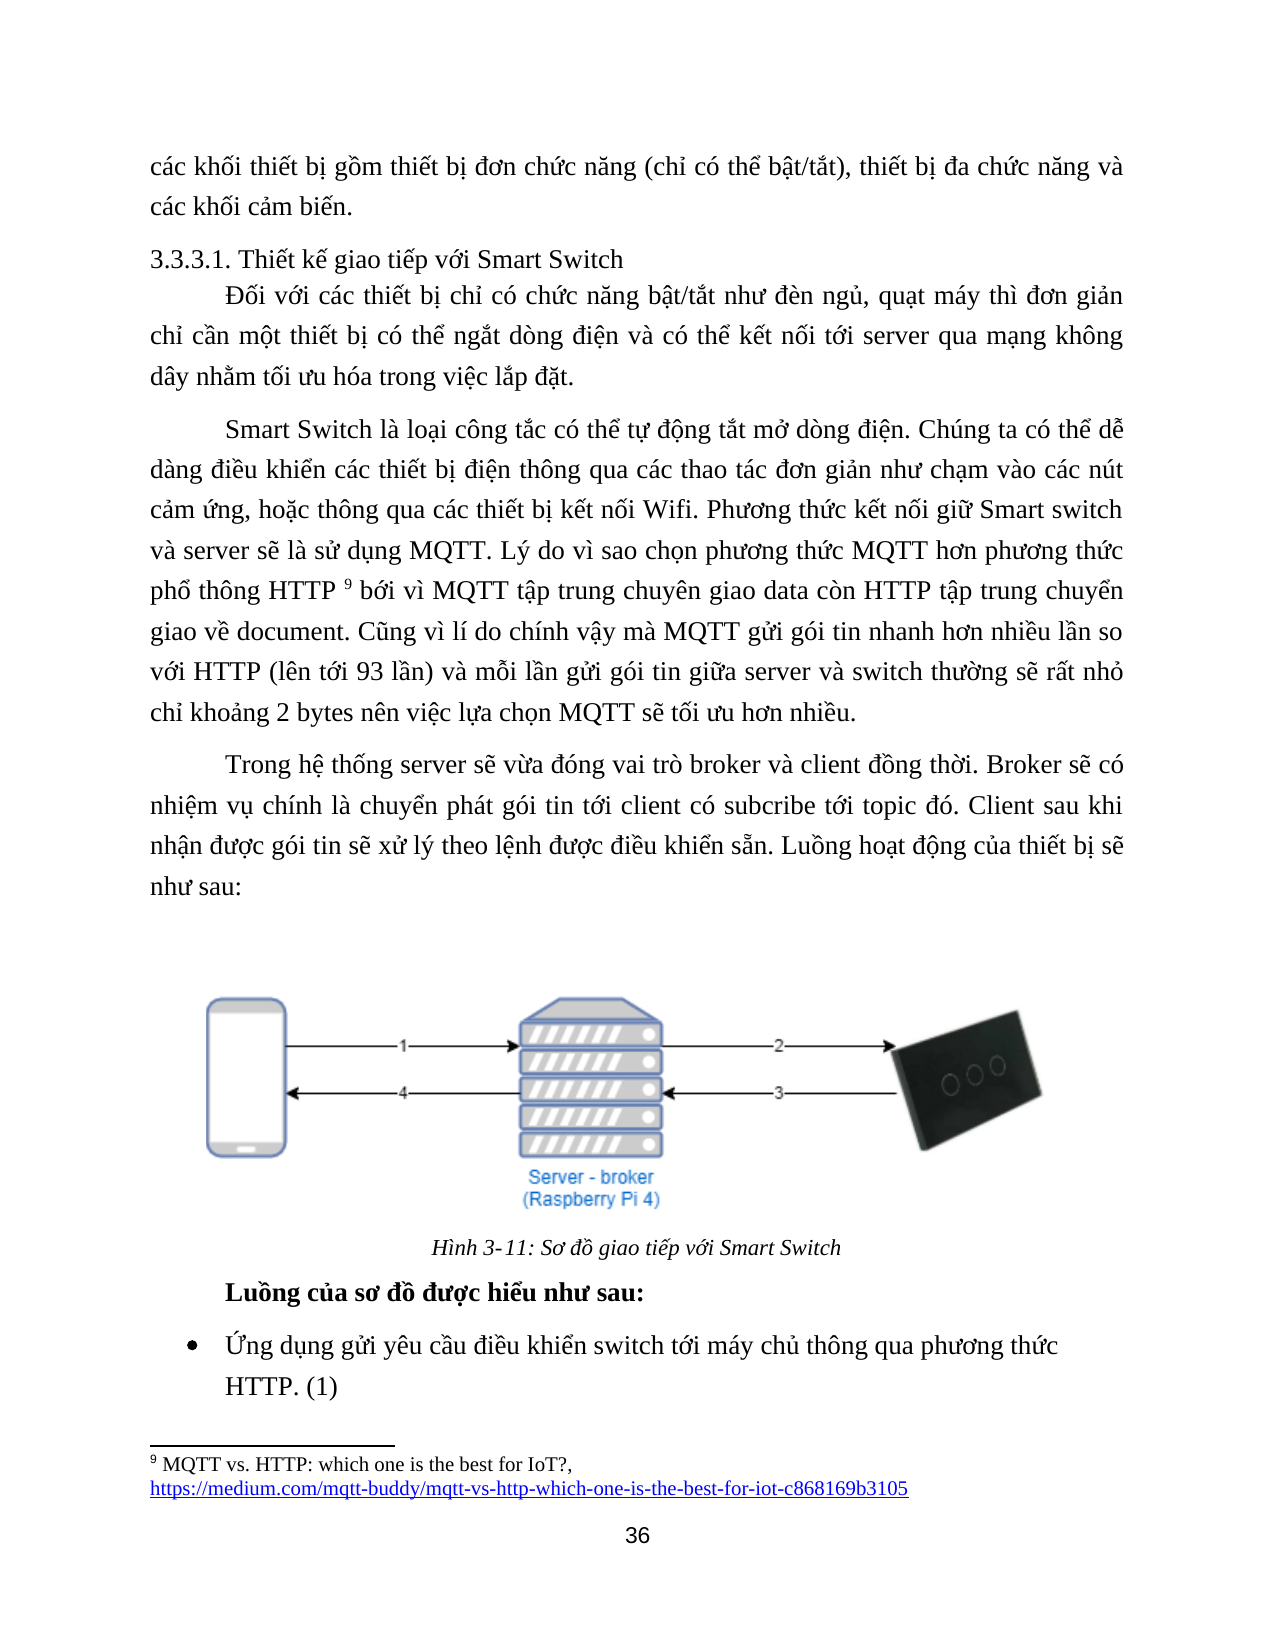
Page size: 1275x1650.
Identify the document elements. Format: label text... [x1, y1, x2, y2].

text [150, 150, 1125, 222]
text Trong hệ thống server sẽ vừa đóng vai trò broker và client đồng thời. Broker sẽ có nhiệm vụ chính là chuyển phát gói tin tới client có subcribe tới topic đó. Client sau khi nhận được gói tin sẽ xử lý theo lệnh được điều khiển sẵn. Luồng hoạt động của thiết bị sẽ như sau: [150, 749, 1125, 901]
picture [206, 975, 1070, 1214]
list Ứng dụng gửi yêu cầu điều khiển switch tới máy chủ thông qua phương thức HTTP. (1) [187, 1329, 1125, 1401]
text Luồng của sơ đồ được hiểu như sau: [150, 1276, 1125, 1308]
subtitle 3.3.3.1. Thiết kế giao tiếp với Smart Switch [150, 243, 1125, 274]
text Smart Switch là loại công tắc có thể tự động tắt mở dòng điện. Chúng ta có thể dễ dàng điều khiển các thiết bị điện thông qua các thao tác đơn giản như chạm vào các nút cảm ứng, hoặc thông qua các thiết bị kết nối Wifi. Phương thức kết nối giữ Smart switch và server sẽ là sử dụng MQTT. Lý do vì sao chọn phương thức MQTT hơn phương thức phổ thông HTTP bới vì MQTT tập trung chuyên giao data còn HTTP tập trung chuyển giao về document. Cũng vì lí do chính vậy mà MQTT gửi gói tin nhanh hơn nhiều lần so với HTTP (lên tới 93 lần) và mỗi lần gửi gói tin giữa server và switch thường sẽ rất nhỏ chỉ khoảng 2 bytes nên việc lựa chọn MQTT sẽ tối ưu hơn nhiều. [150, 413, 1125, 727]
text Đối với các thiết bị chỉ có chức năng bật/tắt như đèn ngủ, quạt máy thì đơn giản chỉ cần một thiết bị có thể ngắt dòng điện và có thể kết nối tới server qua mạng không dây nhằm tối ưu hóa trong việc lắp đặt. [150, 279, 1125, 391]
